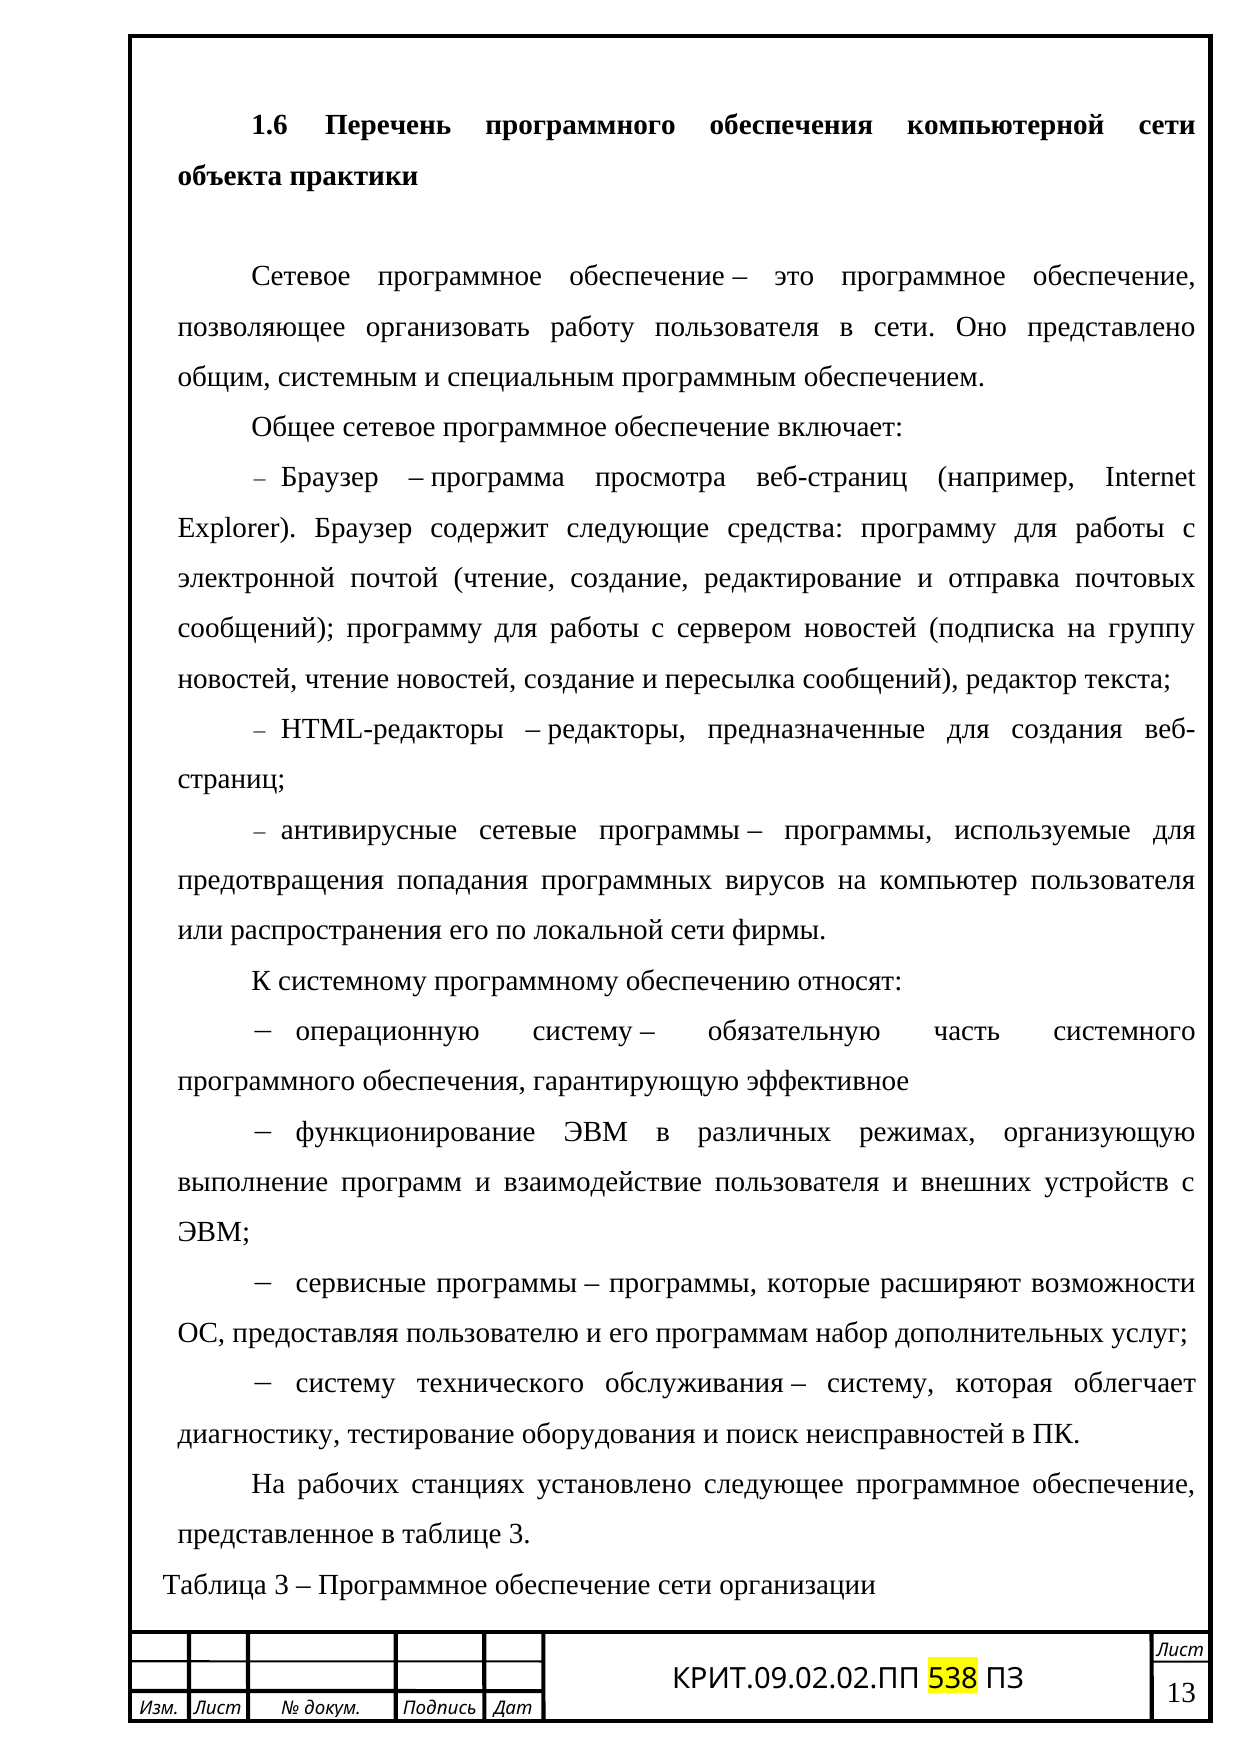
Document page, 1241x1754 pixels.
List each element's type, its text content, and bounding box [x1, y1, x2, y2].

text Сетевое программное обеспечение – это программное обеспечение, позволяющее организовать работу пользователя в сети. Оно представлено общим, системным и специальным программным обеспечением. [177, 258, 1196, 392]
list антивирусные сетевые программы – программы, используемые для предотвращения попадания программных вирусов на компьютер пользователя или распространения его по локальной сети фирмы. [177, 812, 1196, 946]
list Перечень программного обеспечения компьютерной сети объекта практики [177, 107, 1196, 191]
list систему технического обслуживания – систему, которая облегчает диагностику, тестирование оборудования и поиск неисправностей в ПК. [177, 1366, 1196, 1449]
list операционную систему – обязательную часть системного программного обеспечения, гарантирующую эффективное [177, 1013, 1196, 1097]
text Таблица 3 – Программное обеспечение сети организации [162, 1567, 1196, 1600]
list функционирование ЭВМ в различных режимах, организующую выполнение программ и взаимодействие пользователя и внешних устройств с ЭВМ; [177, 1114, 1196, 1248]
text На рабочих станциях установлено следующее программное обеспечение, представленное в таблице 3. [177, 1466, 1196, 1550]
text Общее сетевое программное обеспечение включает: [177, 409, 1196, 443]
text К системному программному обеспечению относят: [177, 963, 1196, 996]
list HTML-редакторы – редакторы, предназначенные для создания веб-страниц; [177, 711, 1196, 795]
list Браузер – программа просмотра веб-страниц (например, Internet Explorer). Браузер содержит следующие средства: программу для работы с электронной почтой (чтение, создание, редактирование и отправка почтовых сообщений); программу для работы с сервером новостей (подписка на группу новостей, чтение новостей, создание и пересылка сообщений), редактор текста; [177, 459, 1196, 694]
list сервисные программы – программы, которые расширяют возможности ОС, предоставляя пользователю и его программам набор дополнительных услуг; [177, 1265, 1196, 1349]
